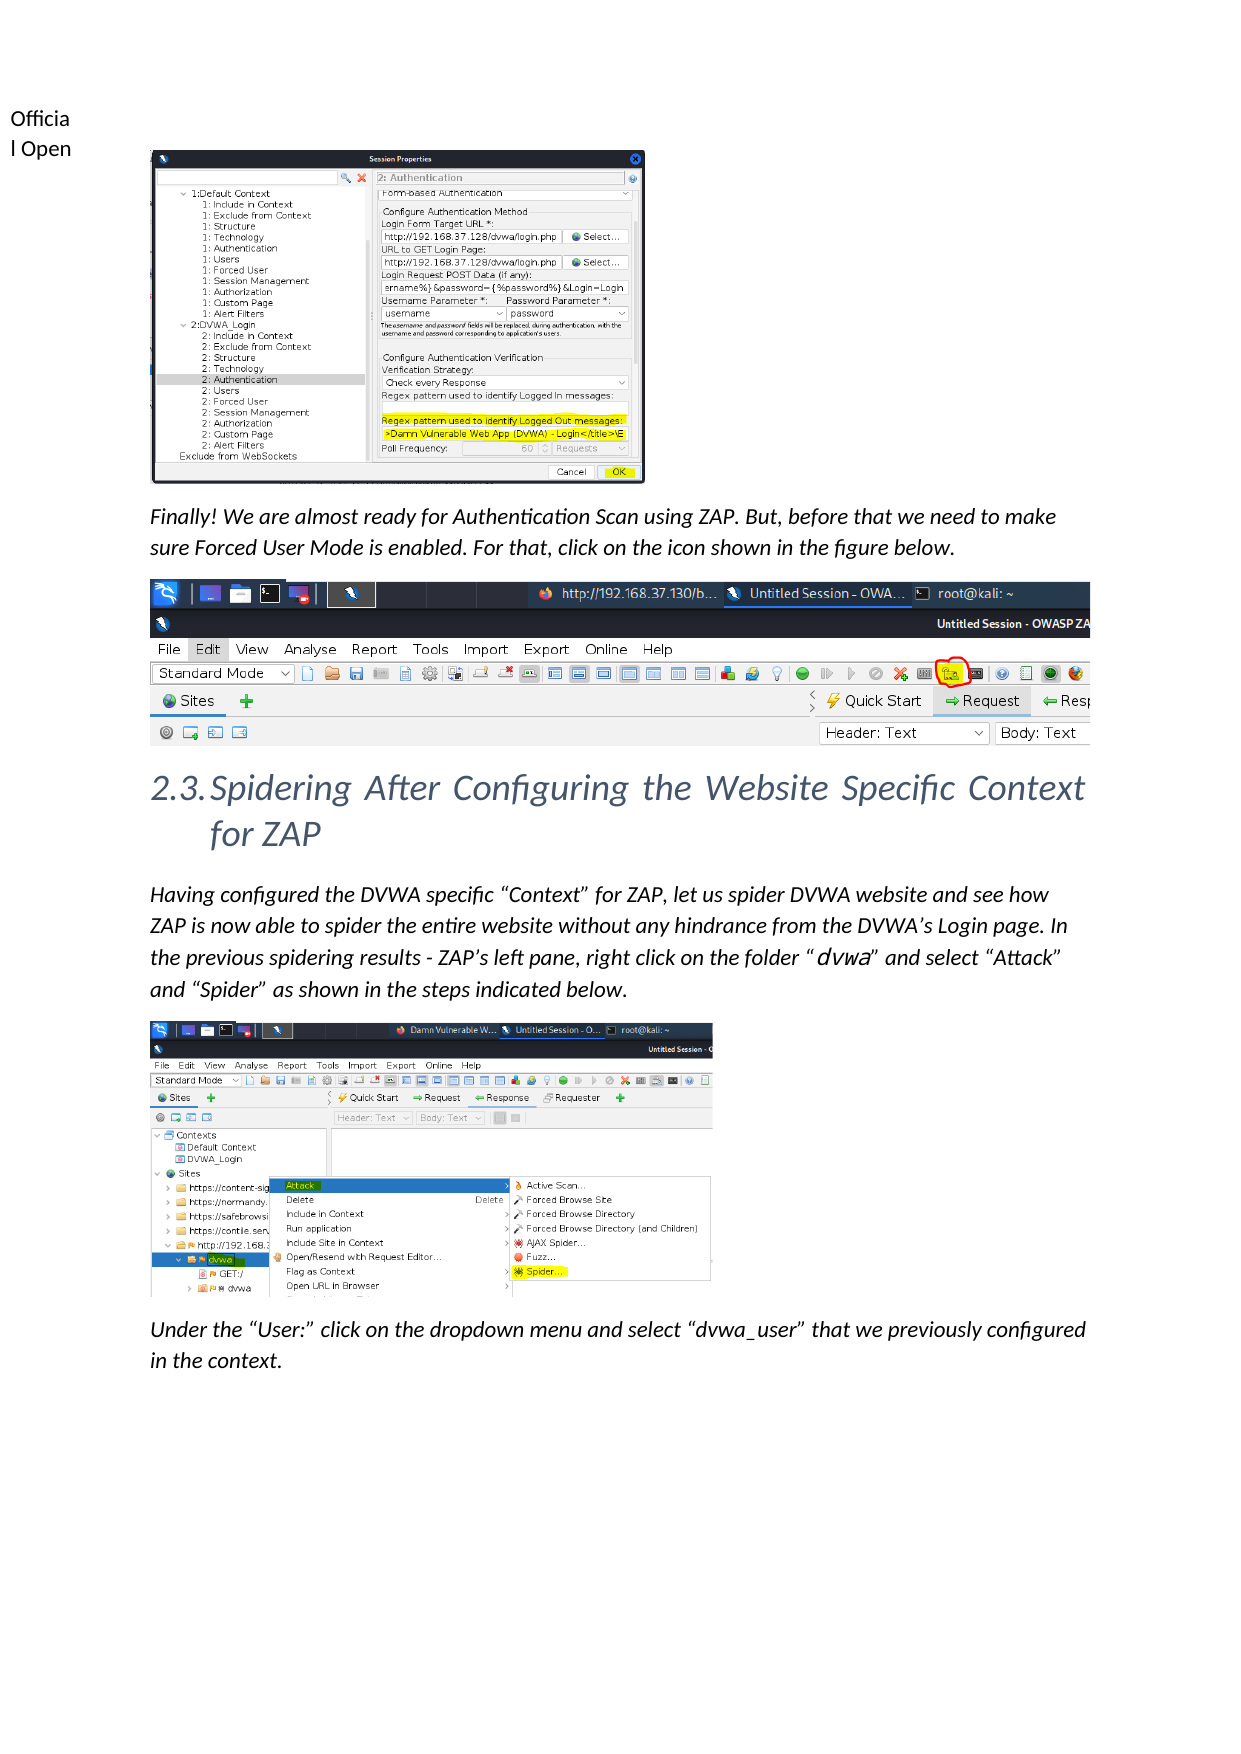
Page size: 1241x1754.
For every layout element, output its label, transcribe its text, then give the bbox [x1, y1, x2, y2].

picture [150, 579, 1091, 746]
text Having configured the DVWA specific “Context” for ZAP, let us spider DVWA website and see how ZAP is now able to spider the entire website without any hindrance from the DVWA’s Login page. In the previous spidering results - ZAP’s left pane, right click on the folder “dvwa” and select “Attack” and “Spider” as shown in the steps indicated below. [150, 881, 1090, 1003]
picture [150, 1021, 713, 1297]
subtitle Spidering After Configuring the Website Specific Context for ZAP [150, 764, 1090, 856]
text Finally! We are almost ready for Authentication Scan using ZAP. But, before that we need to make sure Forced User Mode is enabled. For that, click on the icon shown in the figure below. [150, 502, 1090, 561]
picture [150, 150, 645, 484]
text Under the “User:” click on the dropdown menu and select “dvwa_user” that we previously configured in the context. [150, 1316, 1090, 1374]
